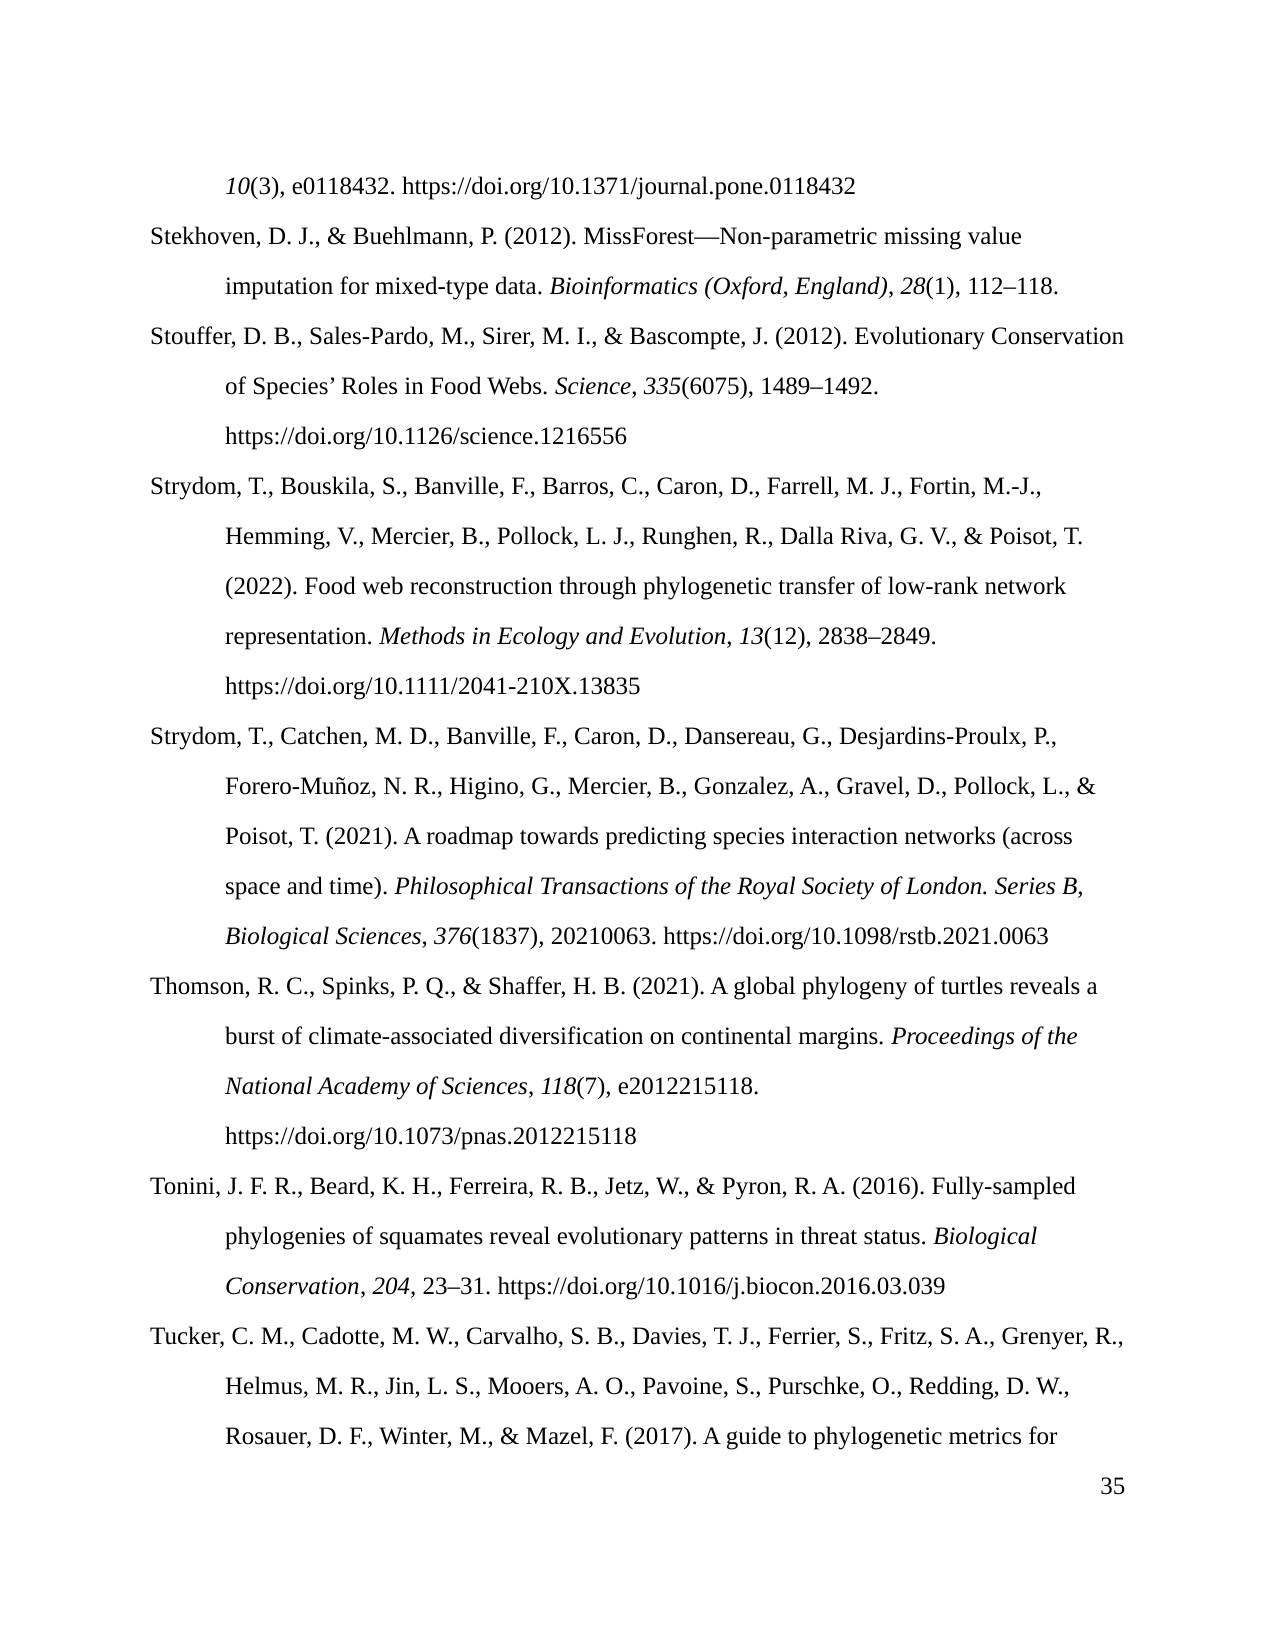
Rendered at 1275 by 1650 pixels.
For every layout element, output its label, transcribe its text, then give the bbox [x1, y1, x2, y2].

text Stouffer, D. B., Sales-Pardo, M., Sirer, M. I., & Bascompte, J. (2012). Evolutionary Conservation of Species’ Roles in Food Webs. Science, 335(6075), 1489–1492. https://doi.org/10.1126/science.1216556 [150, 300, 1125, 450]
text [150, 150, 1125, 200]
text Thomson, R. C., Spinks, P. Q., & Shaffer, H. B. (2021). A global phylogeny of turtles reveals a burst of climate-associated diversification on continental margins. Proceedings of the National Academy of Sciences, 118(7), e2012215118. https://doi.org/10.1073/pnas.2012215118 [150, 950, 1125, 1150]
text Stekhoven, D. J., & Buehlmann, P. (2012). MissForest—Non-parametric missing value imputation for mixed-type data. Bioinformatics (Oxford, England), 28(1), 112–118. [150, 200, 1125, 300]
text Strydom, T., Catchen, M. D., Banville, F., Caron, D., Dansereau, G., Desjardins-Proulx, P., Forero-Muñoz, N. R., Higino, G., Mercier, B., Gonzalez, A., Gravel, D., Pollock, L., & Poisot, T. (2021). A roadmap towards predicting species interaction networks (across space and time). Philosophical Transactions of the Royal Society of London. Series B, Biological Sciences, 376(1837), 20210063. https://doi.org/10.1098/rstb.2021.0063 [150, 700, 1125, 950]
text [150, 1300, 1125, 1450]
text Tonini, J. F. R., Beard, K. H., Ferreira, R. B., Jetz, W., & Pyron, R. A. (2016). Fully-sampled phylogenies of squamates reveal evolutionary patterns in threat status. Biological Conservation, 204, 23–31. https://doi.org/10.1016/j.biocon.2016.03.039 [150, 1150, 1125, 1300]
text Strydom, T., Bouskila, S., Banville, F., Barros, C., Caron, D., Farrell, M. J., Fortin, M.-J., Hemming, V., Mercier, B., Pollock, L. J., Runghen, R., Dalla Riva, G. V., & Poisot, T. (2022). Food web reconstruction through phylogenetic transfer of low-rank network representation. Methods in Ecology and Evolution, 13(12), 2838–2849. https://doi.org/10.1111/2041-210X.13835 [150, 450, 1125, 700]
